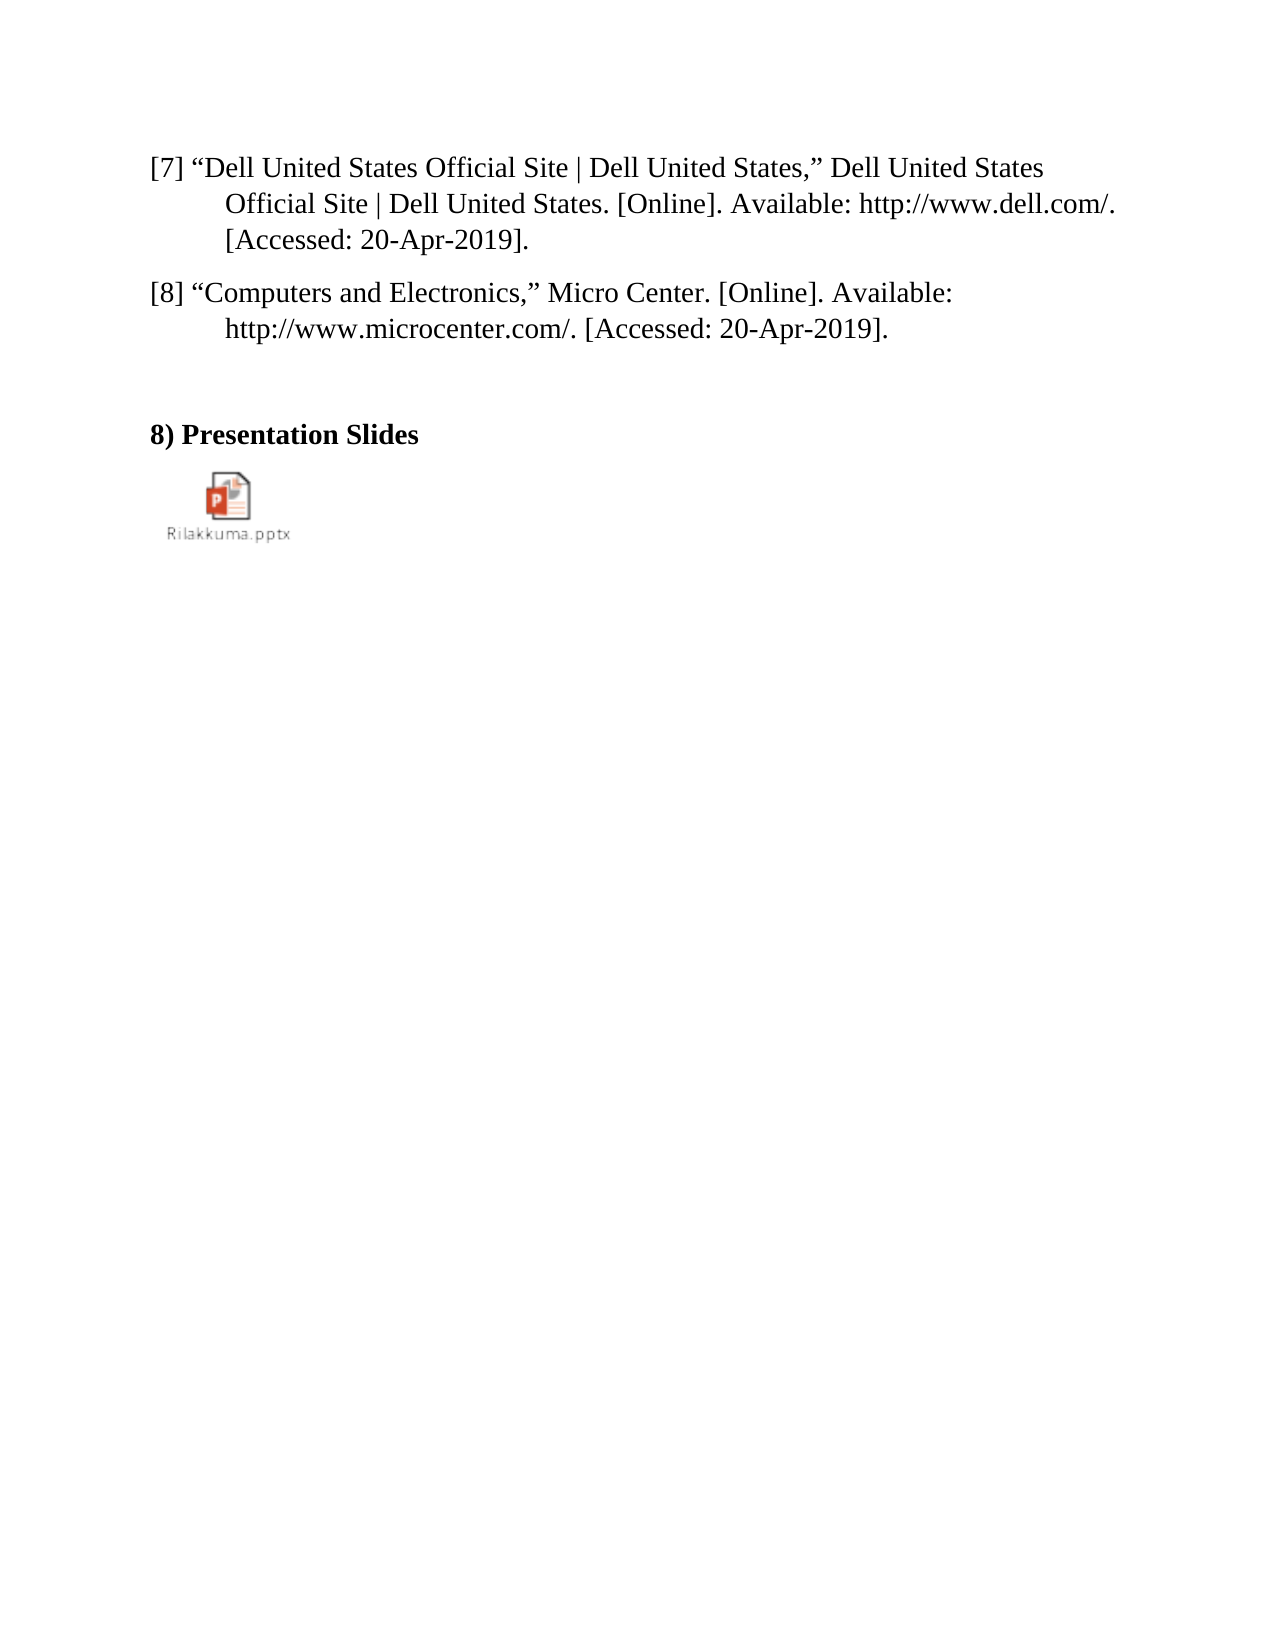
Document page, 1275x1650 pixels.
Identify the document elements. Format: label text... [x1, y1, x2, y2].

text [7] “Dell United States Official Site | Dell United States,” Dell United States Official Site | Dell United States. [Online]. Available: http://www.dell.com/. [Accessed: 20-Apr-2019]. [150, 150, 1125, 256]
text [8] “Computers and Electronics,” Micro Center. [Online]. Available: http://www.microcenter.com/. [Accessed: 20-Apr-2019]. [150, 275, 1125, 345]
text 8) Presentation Slides [150, 417, 1125, 450]
